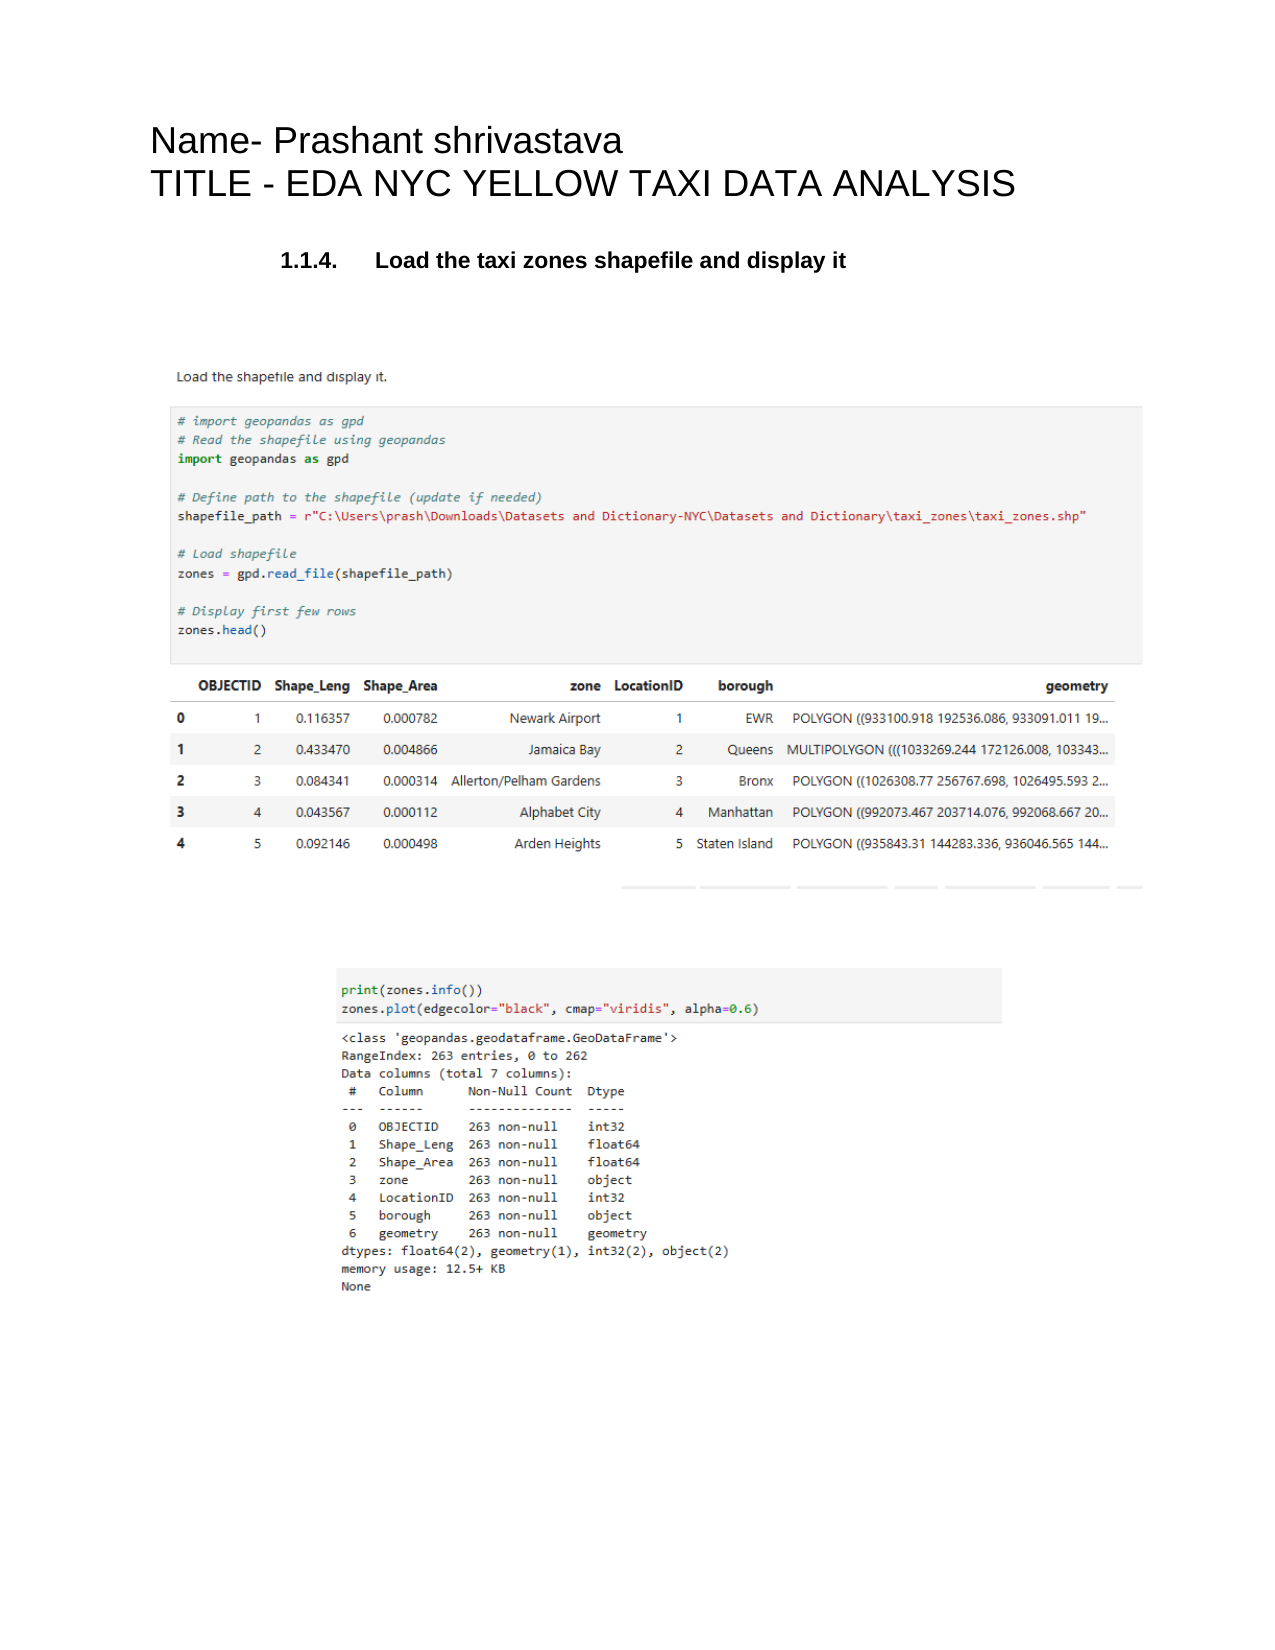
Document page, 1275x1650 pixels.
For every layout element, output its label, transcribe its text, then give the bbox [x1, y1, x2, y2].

picture [336, 968, 1003, 1301]
list Load the taxi zones shapefile and display it [337, 247, 1125, 304]
picture [167, 372, 1143, 889]
